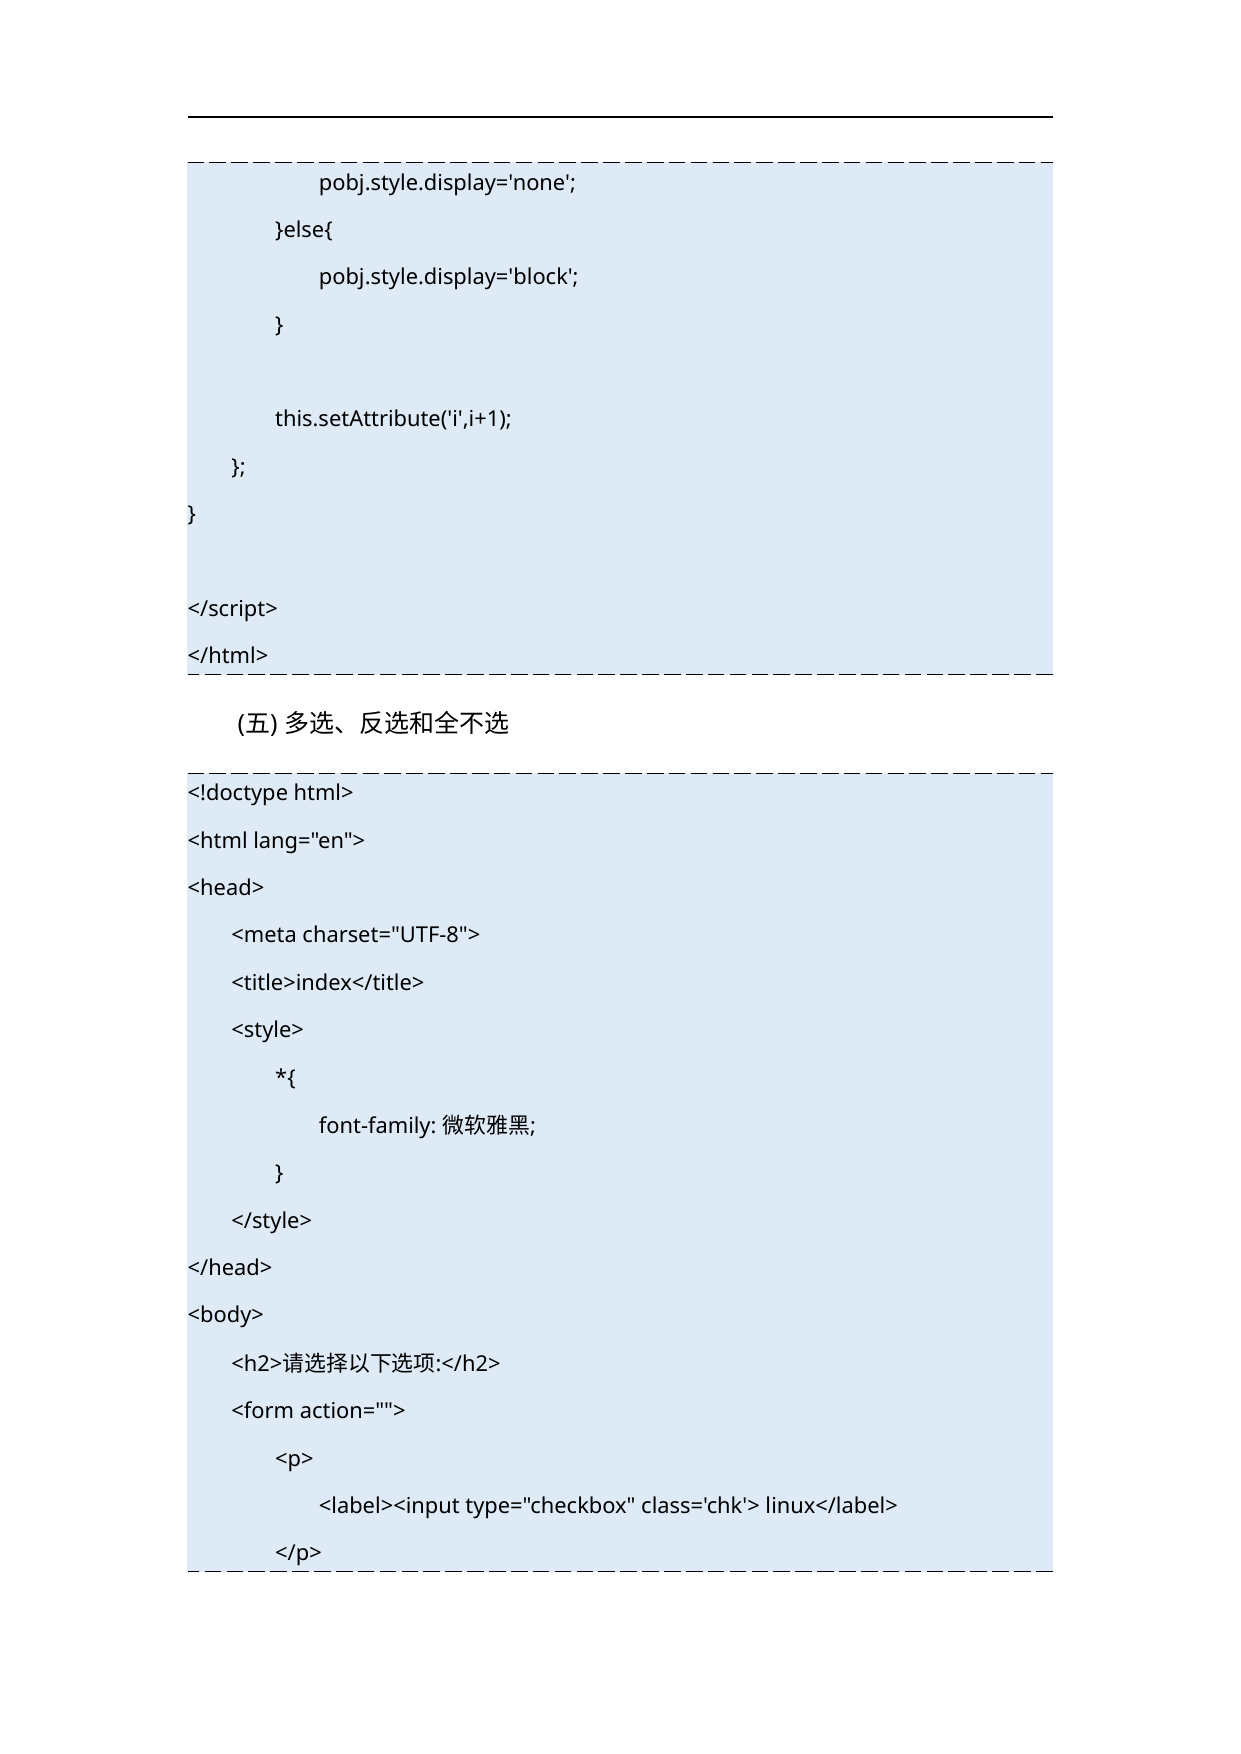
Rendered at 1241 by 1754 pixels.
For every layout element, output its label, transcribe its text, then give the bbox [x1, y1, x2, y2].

text </script> [187, 588, 1053, 624]
text <form action=""> [187, 1391, 1053, 1426]
text <style> [187, 1010, 1053, 1045]
list 多选、反选和全不选 [237, 689, 1053, 754]
text } [187, 494, 1053, 529]
text <h2>请选择以下选项:</h2> [187, 1342, 1053, 1378]
text <p> [187, 1438, 1053, 1474]
text </style> [187, 1200, 1053, 1236]
text </head> [187, 1248, 1053, 1283]
text <!doctype html> [187, 773, 1053, 808]
text *{ [187, 1057, 1053, 1093]
text </html> [187, 636, 1053, 675]
text } [187, 304, 1053, 340]
text <head> [187, 867, 1053, 903]
text font-family: 微软雅黑; [187, 1104, 1053, 1140]
text </p> [187, 1533, 1053, 1572]
text <body> [187, 1295, 1053, 1331]
text this.setAttribute('i',i+1); [187, 399, 1053, 434]
text <meta charset="UTF-8"> [187, 915, 1053, 951]
text pobj.style.display='none'; [187, 162, 1053, 198]
text <label><input type="checkbox" class='chk'> linux</label> [187, 1486, 1053, 1521]
text }; [187, 446, 1053, 482]
text }else{ [187, 209, 1053, 245]
text pobj.style.display='block'; [187, 257, 1053, 292]
text <html lang="en"> [187, 820, 1053, 856]
text <title>index</title> [187, 962, 1053, 998]
text } [187, 1153, 1053, 1188]
